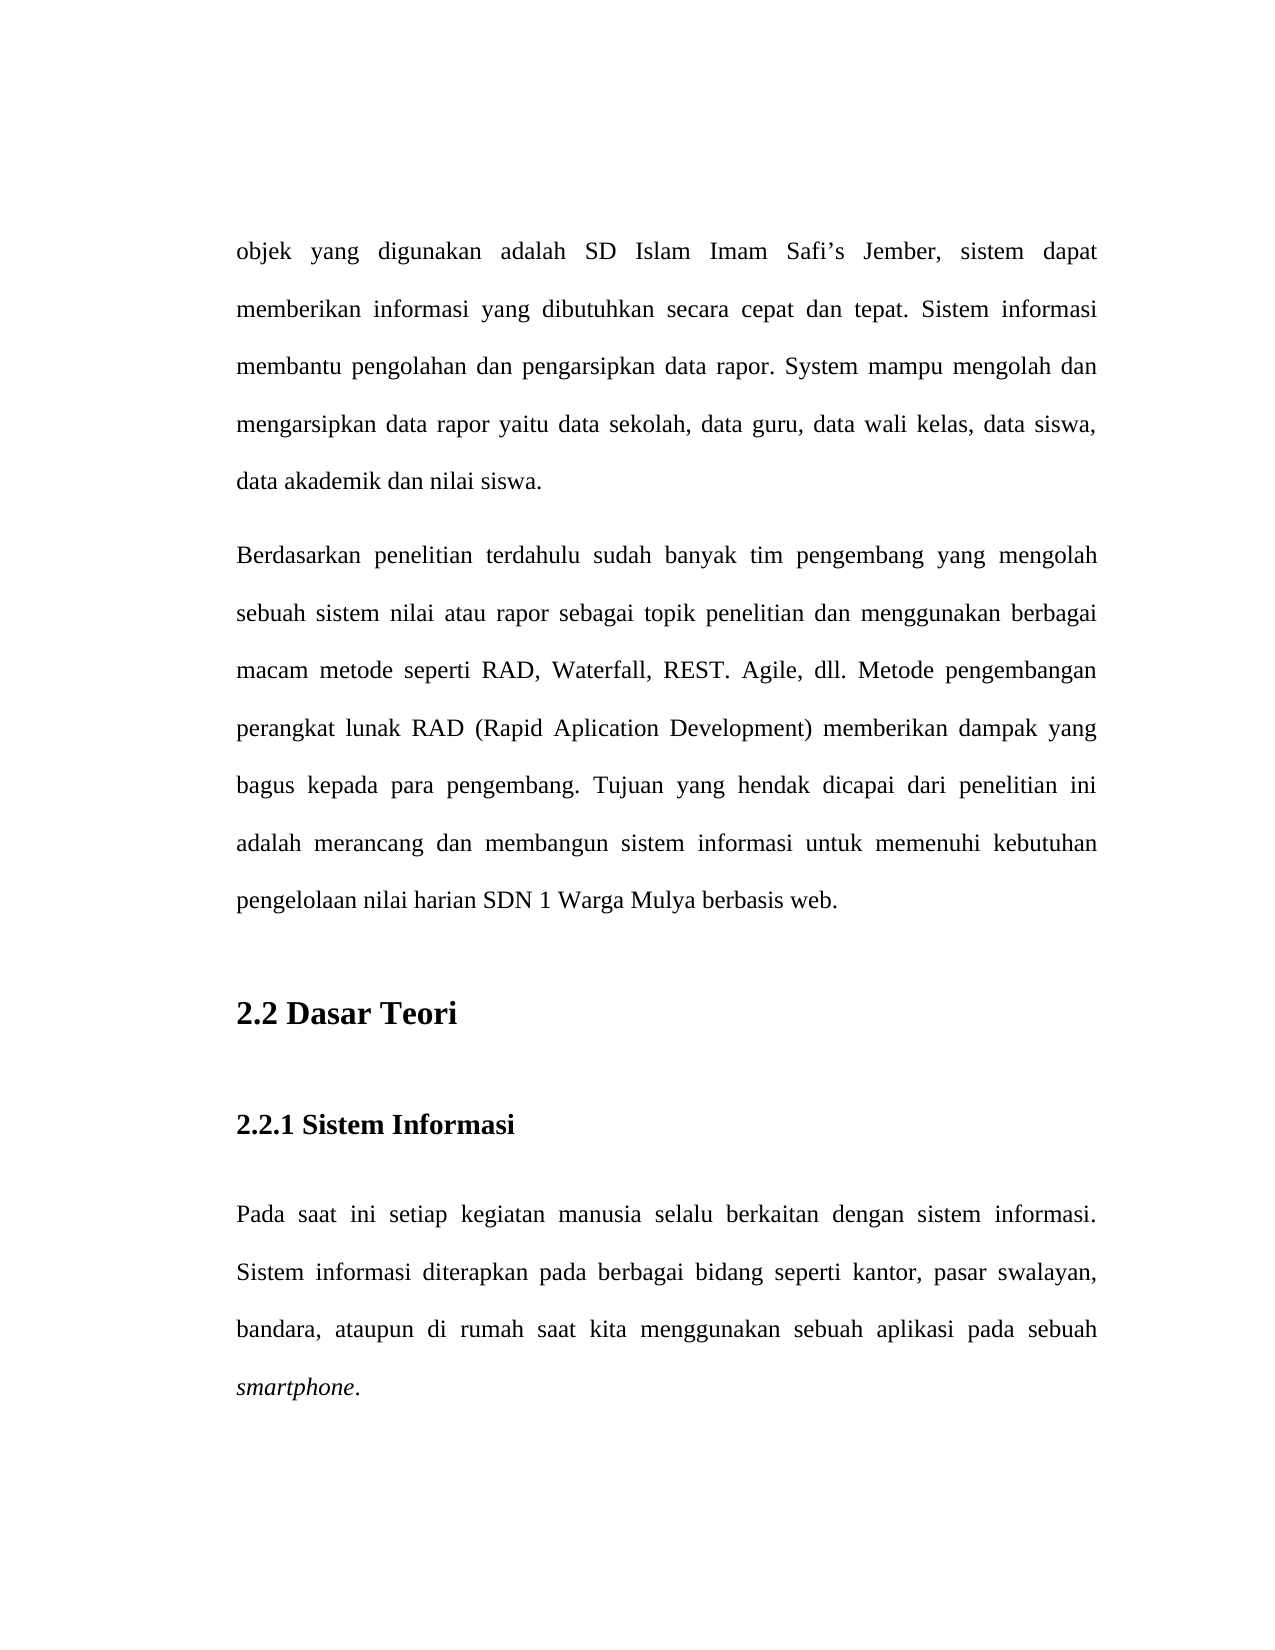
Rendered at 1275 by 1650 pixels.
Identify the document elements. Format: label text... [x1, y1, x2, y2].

text Berdasarkan penelitian terdahulu sudah banyak tim pengembang yang mengolah sebuah sistem nilai atau rapor sebagai topik penelitian dan menggunakan berbagai macam metode seperti RAD, Waterfall, REST. Agile, dll. Metode pengembangan perangkat lunak RAD (Rapid Aplication Development) memberikan dampak yang bagus kepada para pengembang. Tujuan yang hendak dicapai dari penelitian ini adalah merancang dan membangun sistem informasi untuk memenuhi kebutuhan pengelolaan nilai harian SDN 1 Warga Mulya berbasis web. [236, 540, 1098, 914]
text Pada saat ini setiap kegiatan manusia selalu berkaitan dengan sistem informasi. Sistem informasi diterapkan pada berbagai bidang seperti kantor, pasar swalayan, bandara, ataupun di rumah saat kita menggunakan sebuah aplikasi pada sebuah smartphone. [236, 1199, 1098, 1400]
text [236, 236, 1098, 495]
subtitle 2.2 Dasar Teori [236, 993, 1098, 1031]
subtitle 2.2.1 Sistem Informasi [236, 1107, 1098, 1141]
